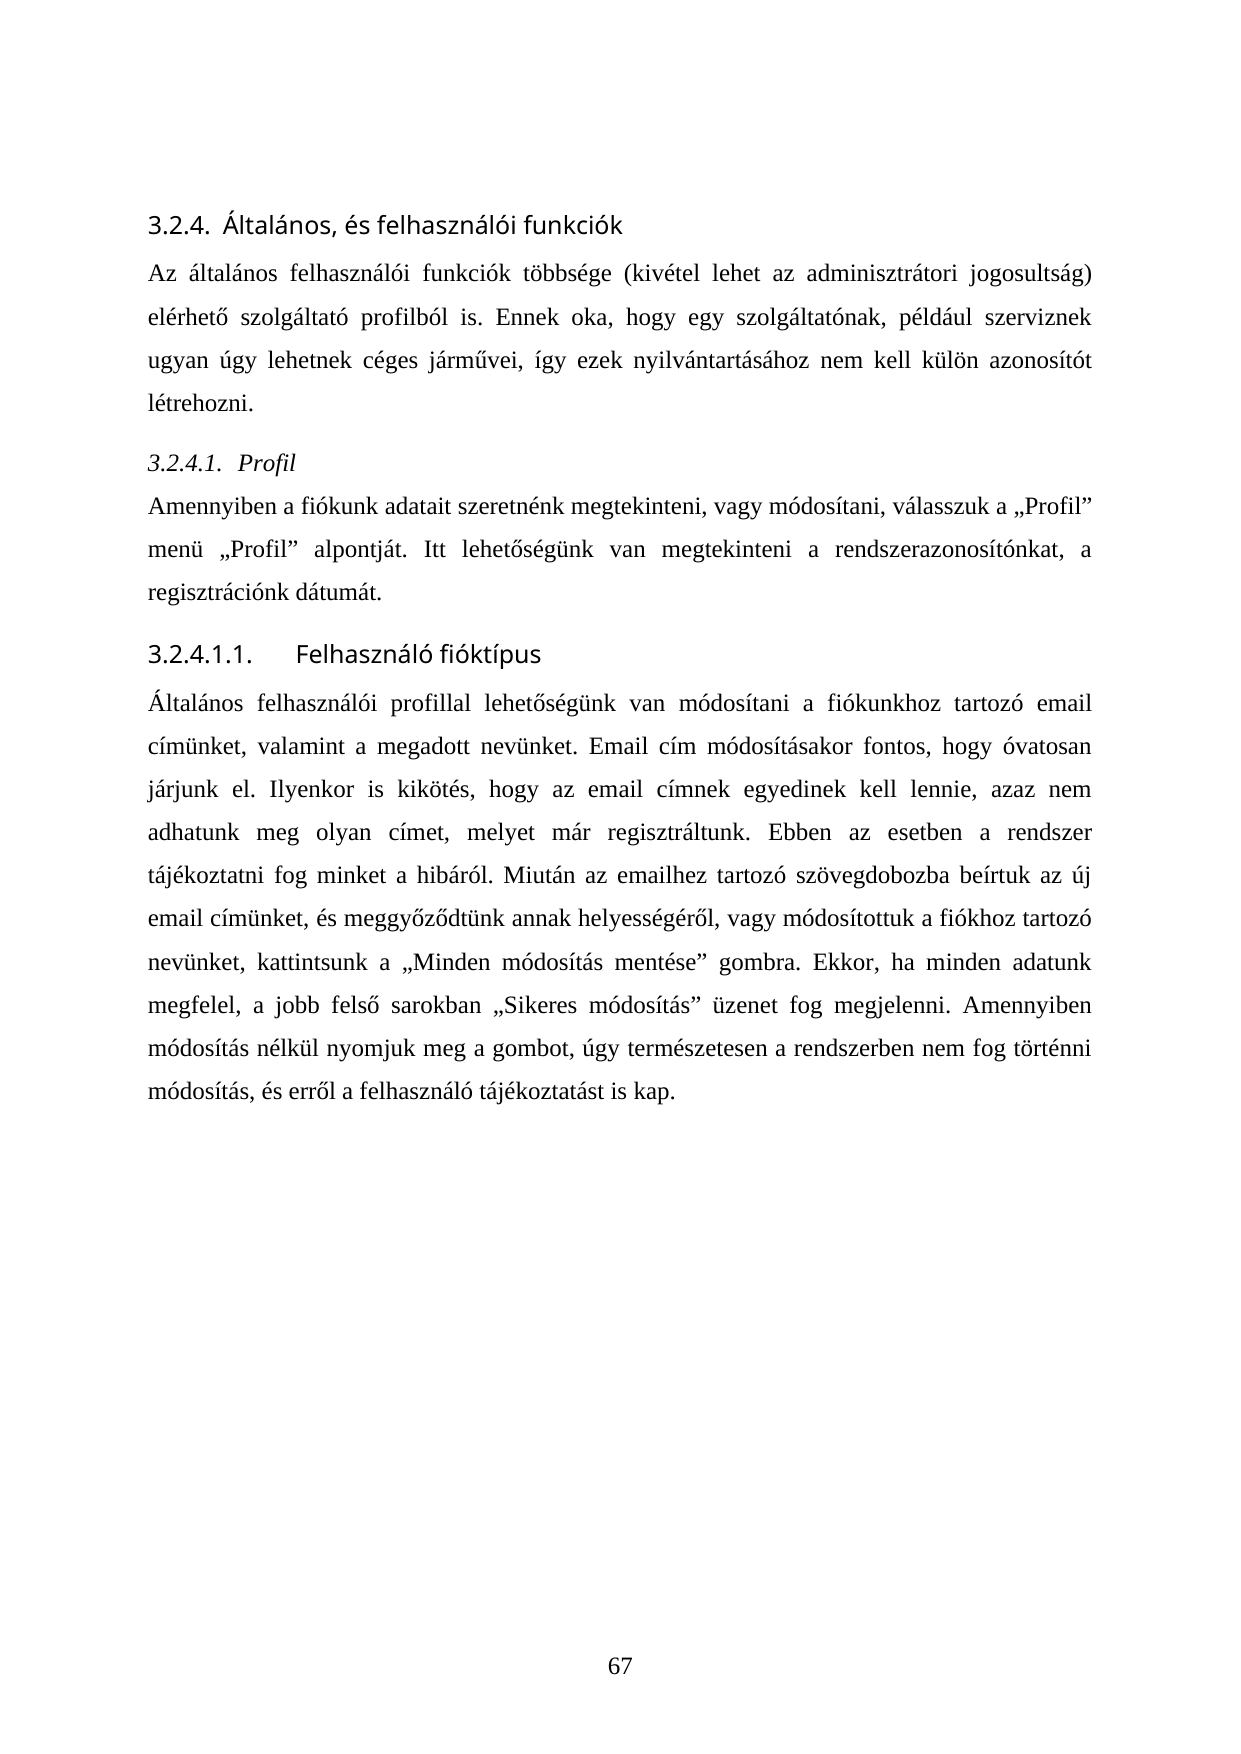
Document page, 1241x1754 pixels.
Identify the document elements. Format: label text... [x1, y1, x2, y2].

text Az általános felhasználói funkciók többsége (kivétel lehet az adminisztrátori jogosultság) elérhető szolgáltató profilból is. Ennek oka, hogy egy szolgáltatónak, például szerviznek ugyan úgy lehetnek céges járművei, így ezek nyilvántartásához nem kell külön azonosítót létrehozni. [148, 258, 1093, 417]
text Amennyiben a fiókunk adatait szeretnénk megtekinteni, vagy módosítani, válasszuk a „Profil” menü „Profil” alpontját. Itt lehetőségünk van megtekinteni a rendszerazonosítónkat, a regisztrációnk dátumát. [148, 491, 1093, 606]
subtitle Általános, és felhasználói funkciók [148, 207, 1093, 241]
subtitle Felhasználó fióktípus [148, 637, 1093, 671]
subtitle Profil [148, 448, 1093, 476]
text Általános felhasználói profillal lehetőségünk van módosítani a fiókunkhoz tartozó email címünket, valamint a megadott nevünket. Email cím módosításakor fontos, hogy óvatosan járjunk el. Ilyenkor is kikötés, hogy az email címnek egyedinek kell lennie, azaz nem adhatunk meg olyan címet, melyet már regisztráltunk. Ebben az esetben a rendszer tájékoztatni fog minket a hibáról. Miután az emailhez tartozó szövegdobozba beírtuk az új email címünket, és meggyőződtünk annak helyességéről, vagy módosítottuk a fiókhoz tartozó nevünket, kattintsunk a „Minden módosítás mentése” gombra. Ekkor, ha minden adatunk megfelel, a jobb felső sarokban „Sikeres módosítás” üzenet fog megjelenni. Amennyiben módosítás nélkül nyomjuk meg a gombot, úgy természetesen a rendszerben nem fog történni módosítás, és erről a felhasználó tájékoztatást is kap. [148, 688, 1093, 1105]
